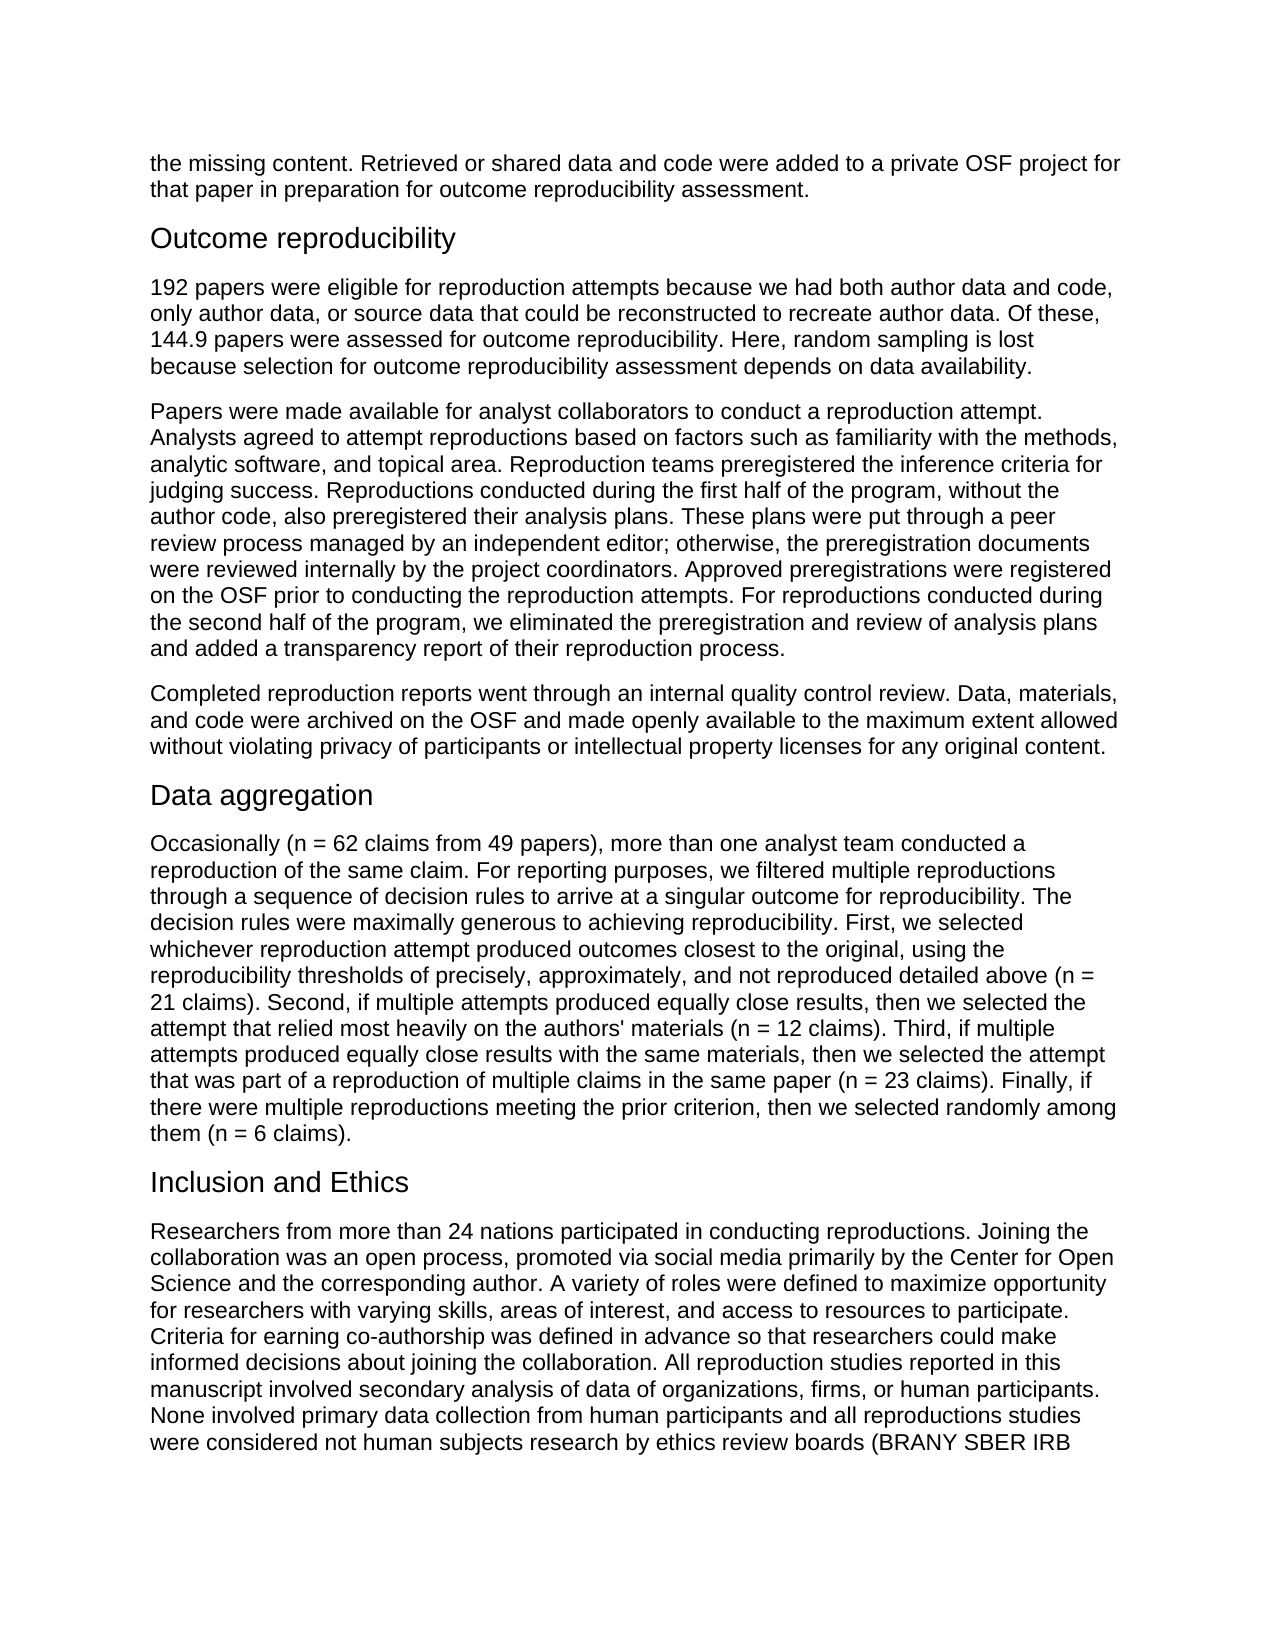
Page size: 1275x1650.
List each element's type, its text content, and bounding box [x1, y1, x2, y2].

subtitle Outcome reproducibility [150, 221, 1125, 255]
text 192 papers were eligible for reproduction attempts because we had both author data and code, only author data, or source data that could be reconstructed to recreate author data. Of these, 144.9 papers were assessed for outcome reproducibility. Here, random sampling is lost because selection for outcome reproducibility assessment depends on data availability. [150, 274, 1125, 379]
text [150, 150, 1125, 203]
subtitle Inclusion and Ethics [150, 1165, 1125, 1199]
text Completed reproduction reports went through an internal quality control review. Data, materials, and code were archived on the OSF and made openly available to the maximum extent allowed without violating privacy of participants or intellectual property licenses for any original content. [150, 680, 1125, 759]
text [150, 1218, 1125, 1455]
subtitle Data aggregation [150, 778, 1125, 812]
text Papers were made available for analyst collaborators to conduct a reproduction attempt. Analysts agreed to attempt reproductions based on factors such as familiarity with the methods, analytic software, and topical area. Reproduction teams preregistered the inference criteria for judging success. Reproductions conducted during the first half of the program, without the author code, also preregistered their analysis plans. These plans were put through a peer review process managed by an independent editor; otherwise, the preregistration documents were reviewed internally by the project coordinators. Approved preregistrations were registered on the OSF prior to conducting the reproduction attempts. For reproductions conducted during the second half of the program, we eliminated the preregistration and review of analysis plans and added a transparency report of their reproduction process. [150, 398, 1125, 661]
text Occasionally (n = 62 claims from 49 papers), more than one analyst team conducted a reproduction of the same claim. For reporting purposes, we filtered multiple reproductions through a sequence of decision rules to arrive at a singular outcome for reproducibility. The decision rules were maximally generous to achieving reproducibility. First, we selected whichever reproduction attempt produced outcomes closest to the original, using the reproducibility thresholds of precisely, approximately, and not reproduced detailed above (n = 21 claims). Second, if multiple attempts produced equally close results, then we selected the attempt that relied most heavily on the authors' materials (n = 12 claims). Third, if multiple attempts produced equally close results with the same materials, then we selected the attempt that was part of a reproduction of multiple claims in the same paper (n = 23 claims). Finally, if there were multiple reproductions meeting the prior criterion, then we selected randomly among them (n = 6 claims). [150, 830, 1125, 1147]
